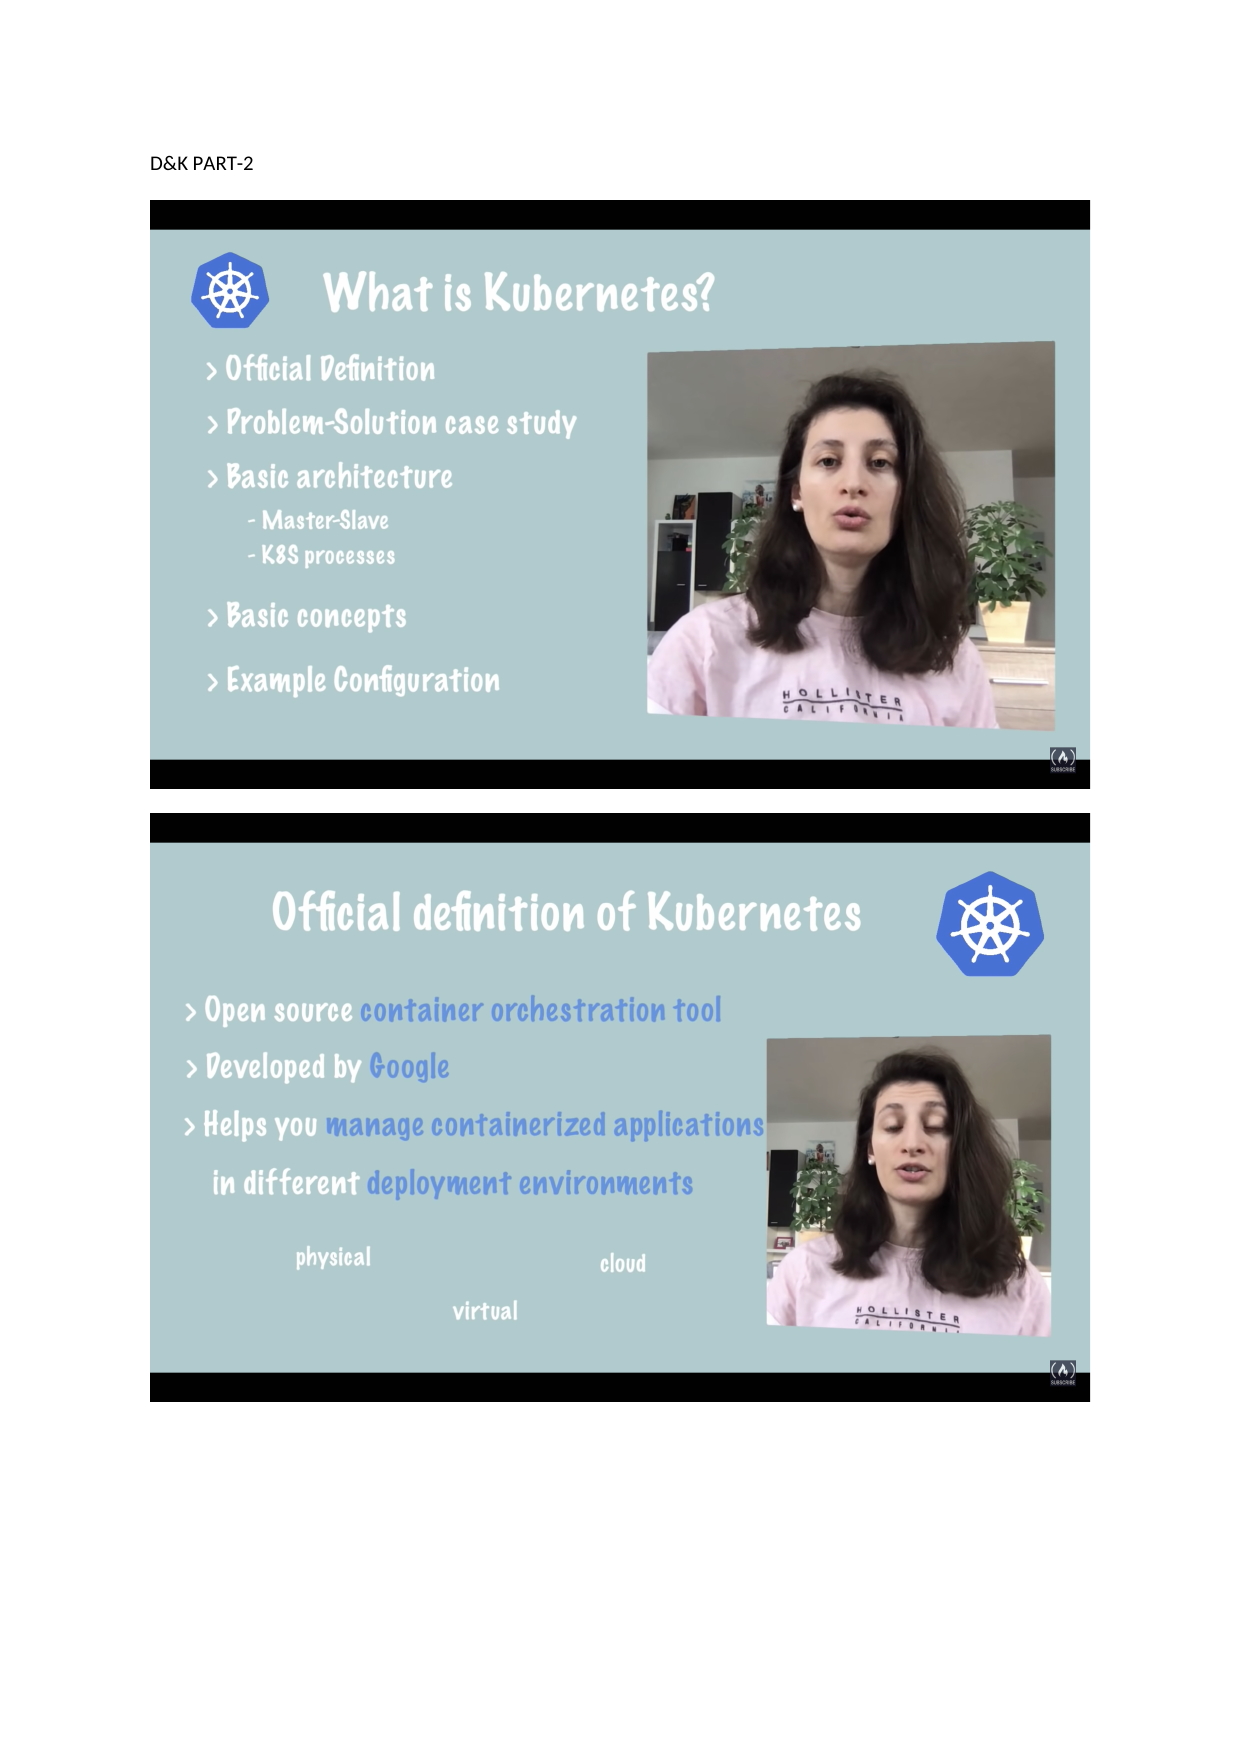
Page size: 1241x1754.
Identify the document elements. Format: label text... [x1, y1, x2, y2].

picture [150, 813, 1091, 1402]
text D&K PART-2 [150, 150, 1090, 175]
picture [150, 200, 1091, 789]
